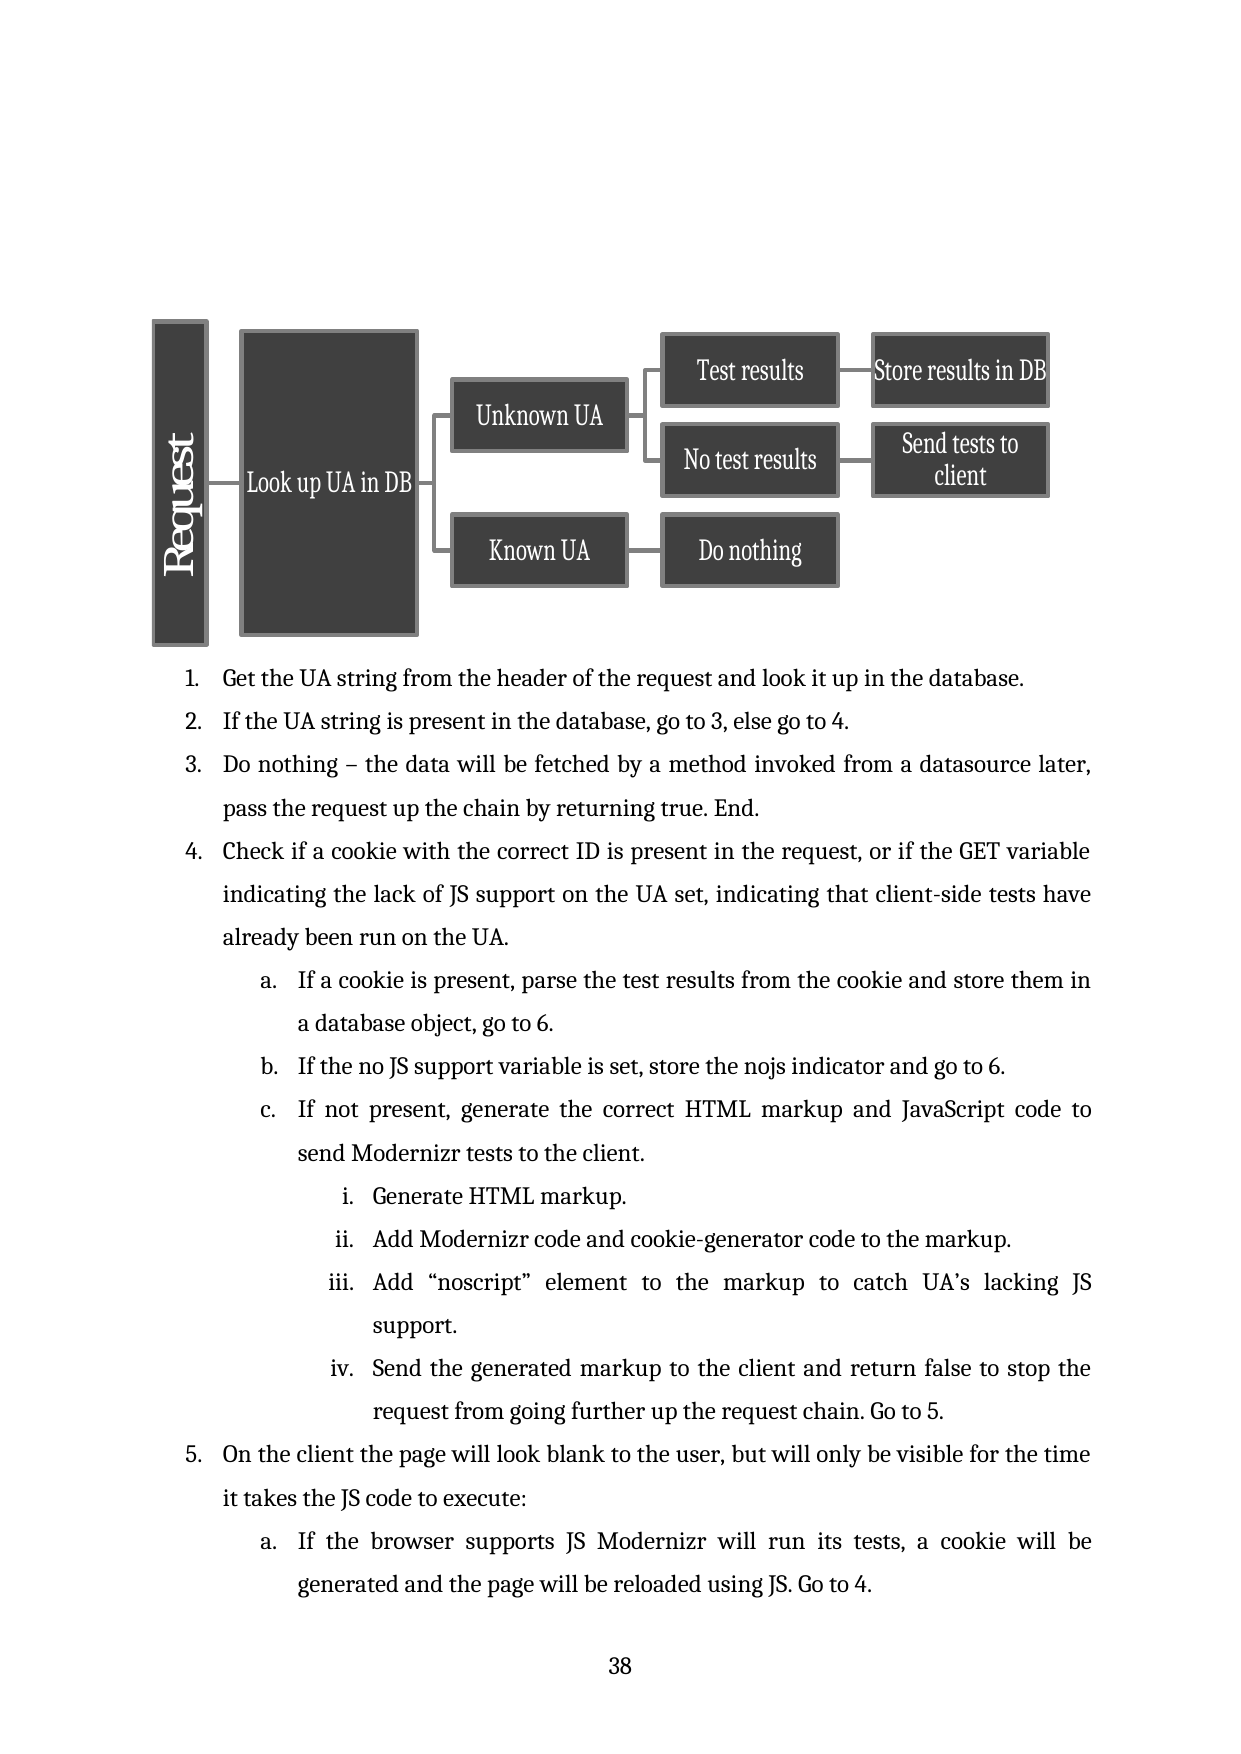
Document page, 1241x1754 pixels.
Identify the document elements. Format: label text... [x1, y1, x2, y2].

list If the no JS support variable is set, store the nojs indicator and go to 6. [260, 1052, 1092, 1081]
list On the client the page will look blank to the user, but will only be visible for the time it takes the JS code to execute: [185, 1440, 1092, 1512]
list Send the generated markup to the client and return false to stop the request from going further up the request chain. Go to 5. [354, 1354, 1092, 1426]
list Do nothing – the data will be fetched by a method invoked from a datasource later, pass the request up the chain by returning true. End. [185, 750, 1092, 822]
list Add “noscript” element to the markup to catch UA’s lacking JS support. [354, 1268, 1092, 1340]
list If the UA string is present in the database, go to 3, else go to 4. [185, 707, 1092, 736]
list Check if a cookie with the correct ID is present in the request, or if the GET variable indicating the lack of JS support on the UA set, indicating that client-side tests have already been run on the UA. [185, 837, 1092, 952]
list If a cookie is present, parse the test results from the cookie and store them in a database object, go to 6. [260, 966, 1092, 1038]
list Get the UA string from the header of the request and look it up in the database. [185, 664, 1092, 693]
list Generate HTML markup. [354, 1182, 1092, 1210]
list If the browser supports JS Modernizr will run its tests, a cookie will be generated and the page will be reloaded using JS. Go to 4. [260, 1527, 1092, 1598]
list If not present, generate the correct HTML markup and JavaScript code to send Modernizr tests to the client. [260, 1095, 1092, 1167]
list Add Modernizr code and cookie-generator code to the markup. [354, 1225, 1092, 1253]
